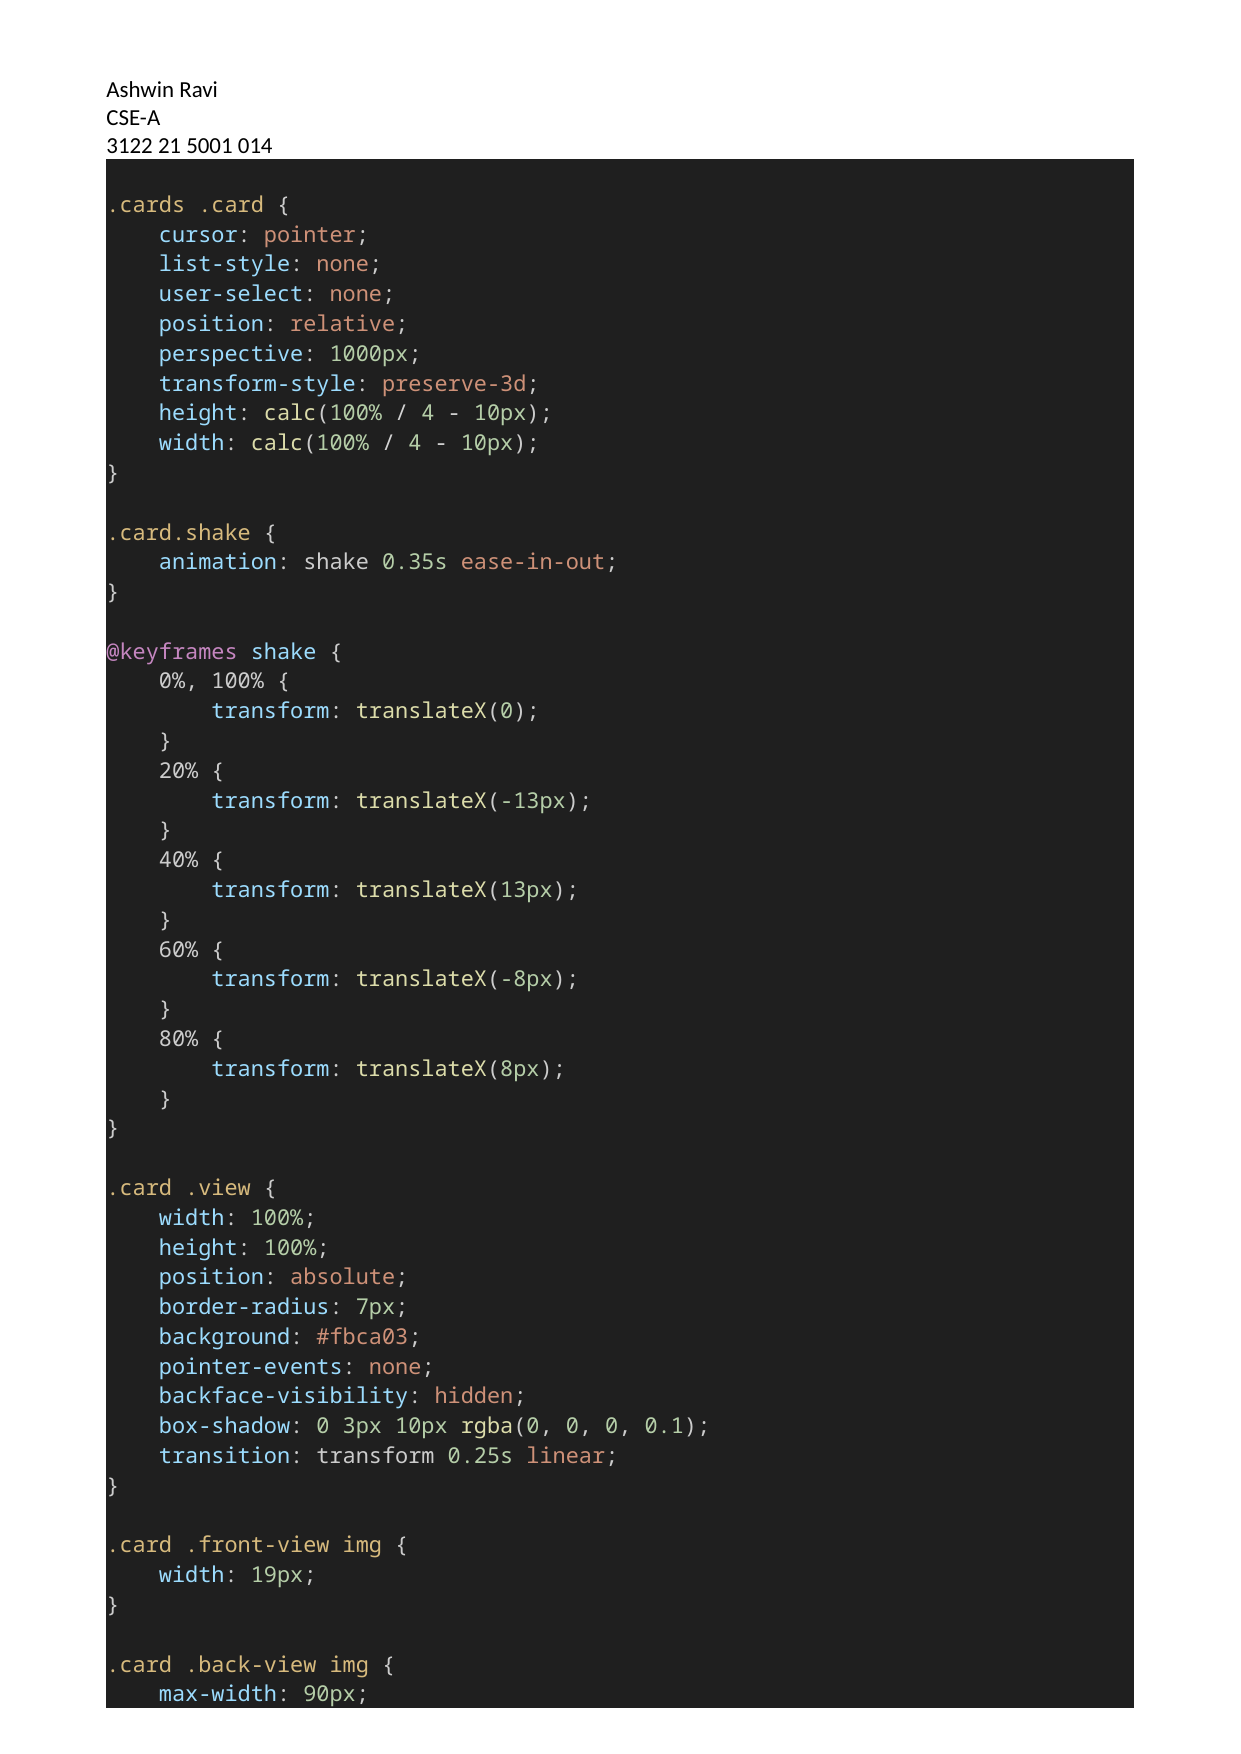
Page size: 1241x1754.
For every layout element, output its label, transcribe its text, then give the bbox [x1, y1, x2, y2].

text max-width: 90px; [106, 1678, 1134, 1708]
text pointer-events: none; [106, 1351, 1134, 1381]
text transform-style: preserve-3d; [106, 368, 1134, 397]
text } [106, 1589, 1134, 1619]
text transform: translateX(0); [106, 695, 1134, 725]
text } [106, 993, 1134, 1023]
text 0%, 100% { [106, 666, 1134, 695]
text transform: translateX(13px); [106, 874, 1134, 904]
text background: #fbca03; [106, 1321, 1134, 1351]
text transform: translateX(-13px); [106, 785, 1134, 814]
text .card .view { [106, 1172, 1134, 1202]
text .cards .card { [106, 189, 1134, 219]
text 60% { [106, 934, 1134, 963]
text list-style: none; [106, 248, 1134, 278]
text 40% { [106, 844, 1134, 874]
text .card.shake { [106, 517, 1134, 546]
text position: relative; [106, 308, 1134, 338]
text transition: transform 0.25s linear; [106, 1440, 1134, 1470]
text backface-visibility: hidden; [106, 1381, 1134, 1410]
text perspective: 1000px; [106, 338, 1134, 368]
text } [106, 1083, 1134, 1112]
text .card .back-view img { [106, 1649, 1134, 1678]
text 80% { [106, 1023, 1134, 1053]
text height: 100%; [106, 1232, 1134, 1261]
text } [106, 904, 1134, 934]
text .card .front-view img { [106, 1529, 1134, 1559]
text box-shadow: 0 3px 10px rgba(0, 0, 0, 0.1); [106, 1410, 1134, 1440]
text user-select: none; [106, 278, 1134, 308]
text } [106, 1112, 1134, 1142]
text @keyframes shake { [106, 636, 1134, 666]
text } [106, 814, 1134, 844]
text } [106, 576, 1134, 606]
text } [106, 1470, 1134, 1500]
text transform: translateX(-8px); [106, 963, 1134, 993]
text animation: shake 0.35s ease-in-out; [106, 546, 1134, 576]
text } [106, 457, 1134, 487]
text cursor: pointer; [106, 219, 1134, 248]
text } [106, 725, 1134, 755]
text position: absolute; [106, 1261, 1134, 1291]
text width: 19px; [106, 1559, 1134, 1589]
text transform: translateX(8px); [106, 1053, 1134, 1083]
text width: calc(100% / 4 - 10px); [106, 427, 1134, 457]
text width: 100%; [106, 1202, 1134, 1232]
text 20% { [106, 755, 1134, 785]
text height: calc(100% / 4 - 10px); [106, 397, 1134, 427]
text border-radius: 7px; [106, 1291, 1134, 1321]
